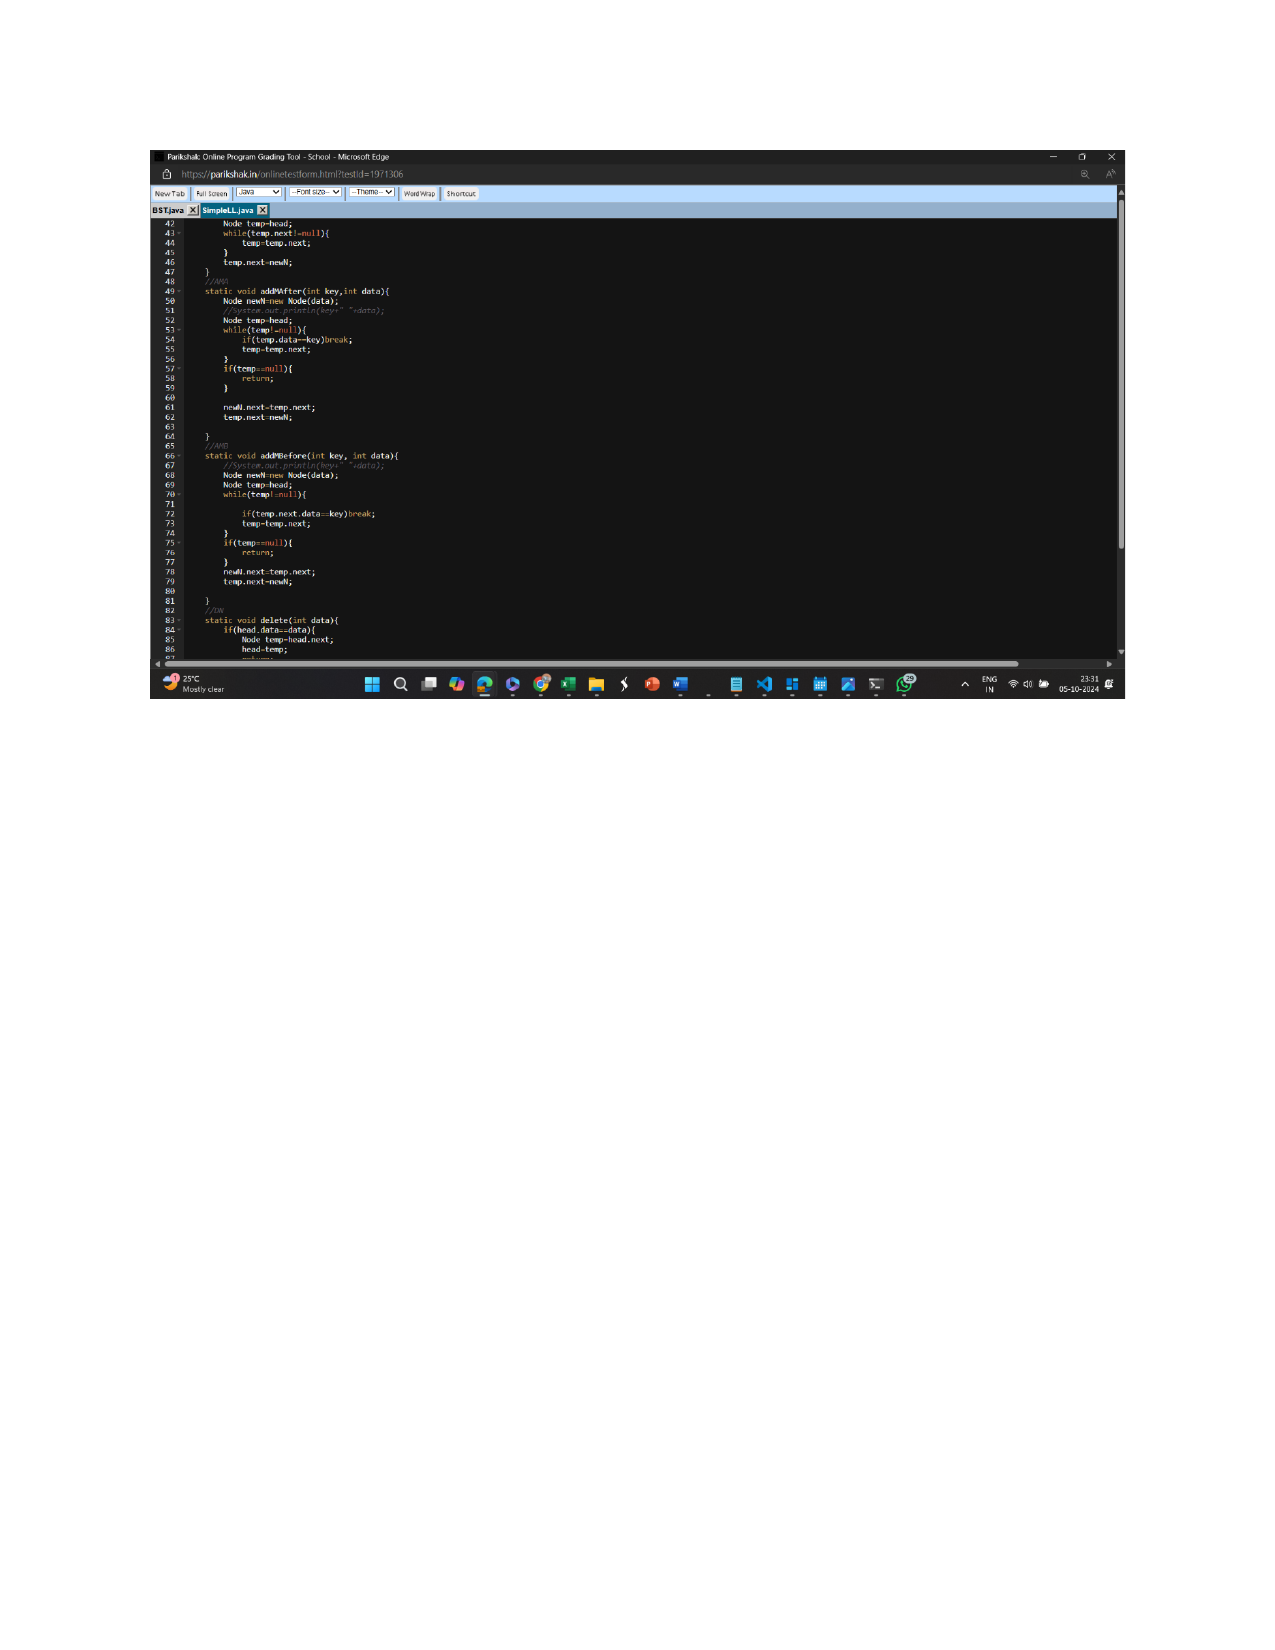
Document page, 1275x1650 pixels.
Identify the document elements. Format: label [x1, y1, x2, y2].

picture [150, 150, 1125, 699]
